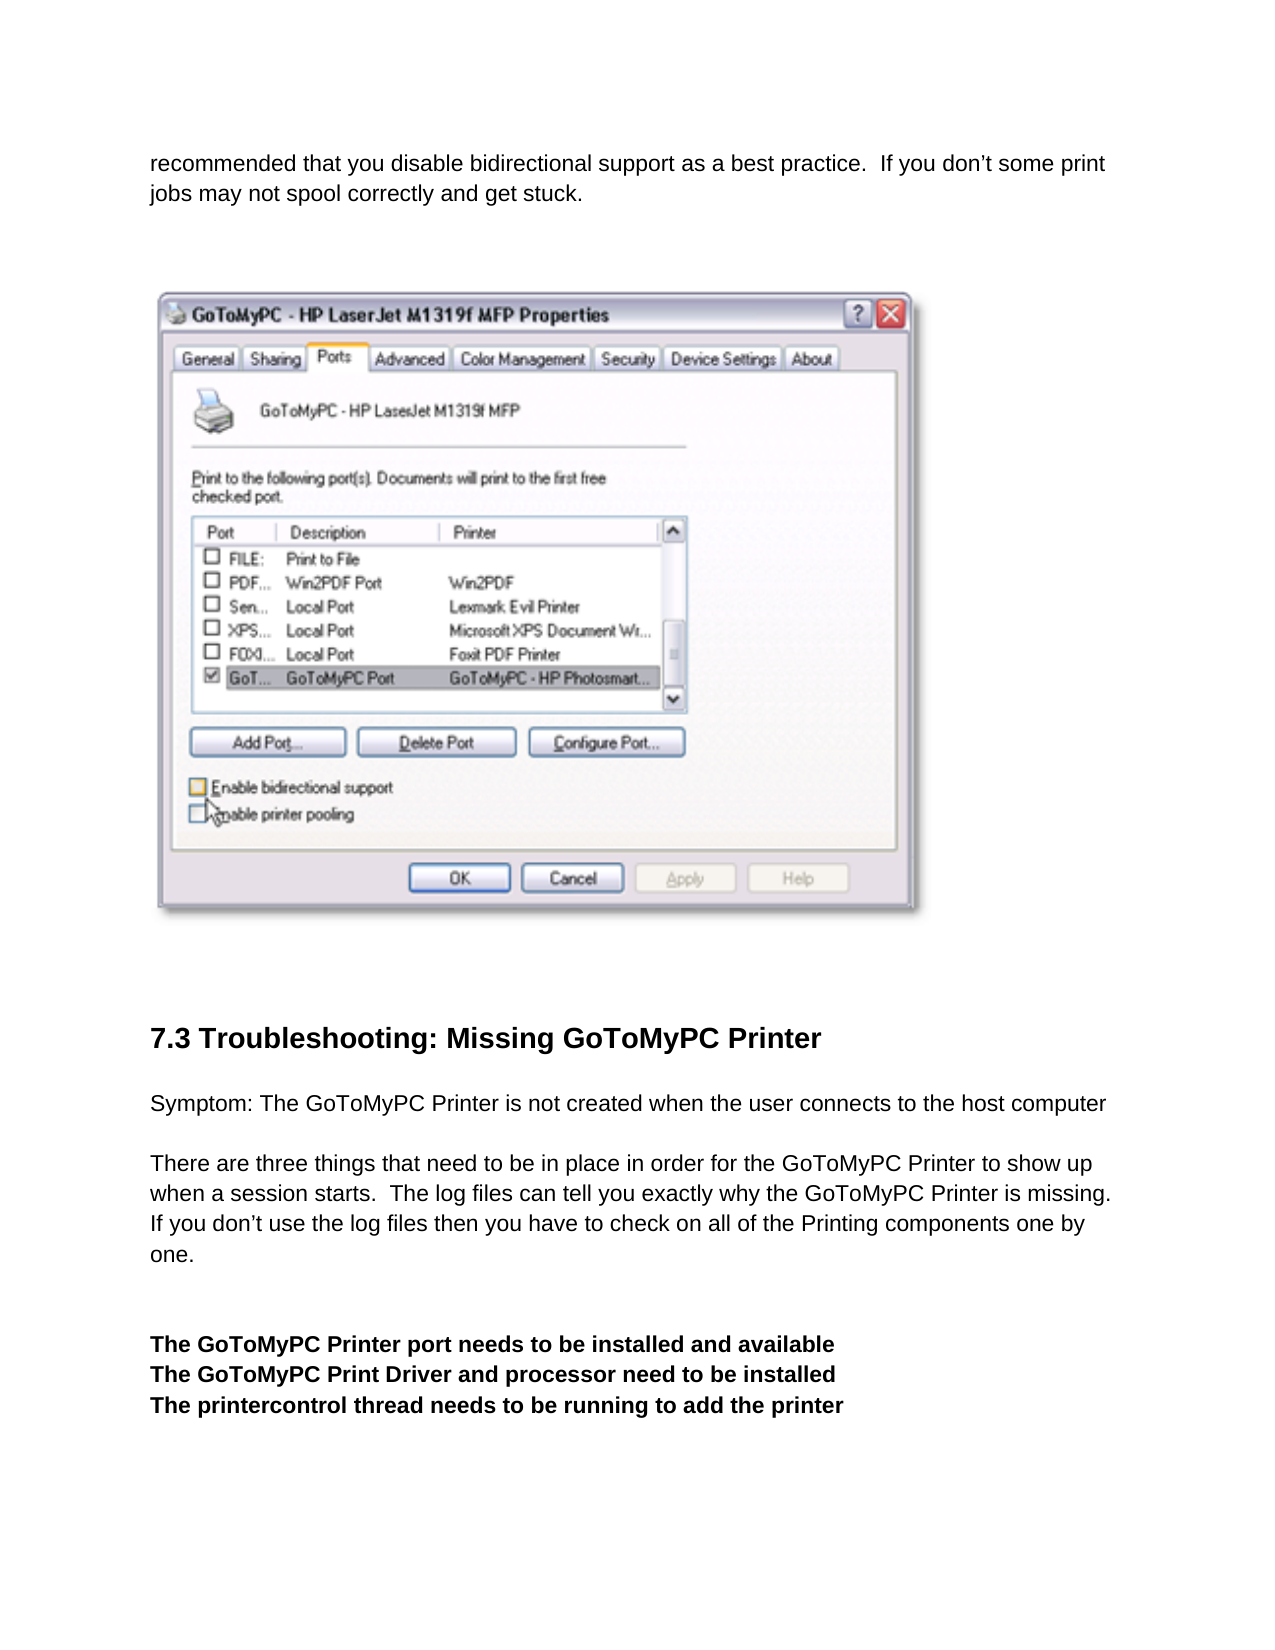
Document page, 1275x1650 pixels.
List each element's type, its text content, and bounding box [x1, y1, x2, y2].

text There are three things that need to be in place in order for the GoToMyPC Printer to show up when a session starts. The log files can tell you exactly why the GoToMyPC Printer is missing. If you don’t use the log files then you have to check on all of the Printing components one by one. [150, 1150, 1125, 1267]
text The printercontrol thread needs to be running to add the printer [150, 1392, 1125, 1418]
picture [150, 291, 932, 926]
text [150, 150, 1125, 207]
text 7.3 Troubleshooting: Missing GoToMyPC Printer [150, 1021, 1125, 1054]
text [150, 1331, 1125, 1358]
text The GoToMyPC Print Driver and processor need to be installed [150, 1361, 1125, 1388]
text Symptom: The GoToMyPC Printer is not created when the user connects to the host computer [150, 1089, 1125, 1116]
